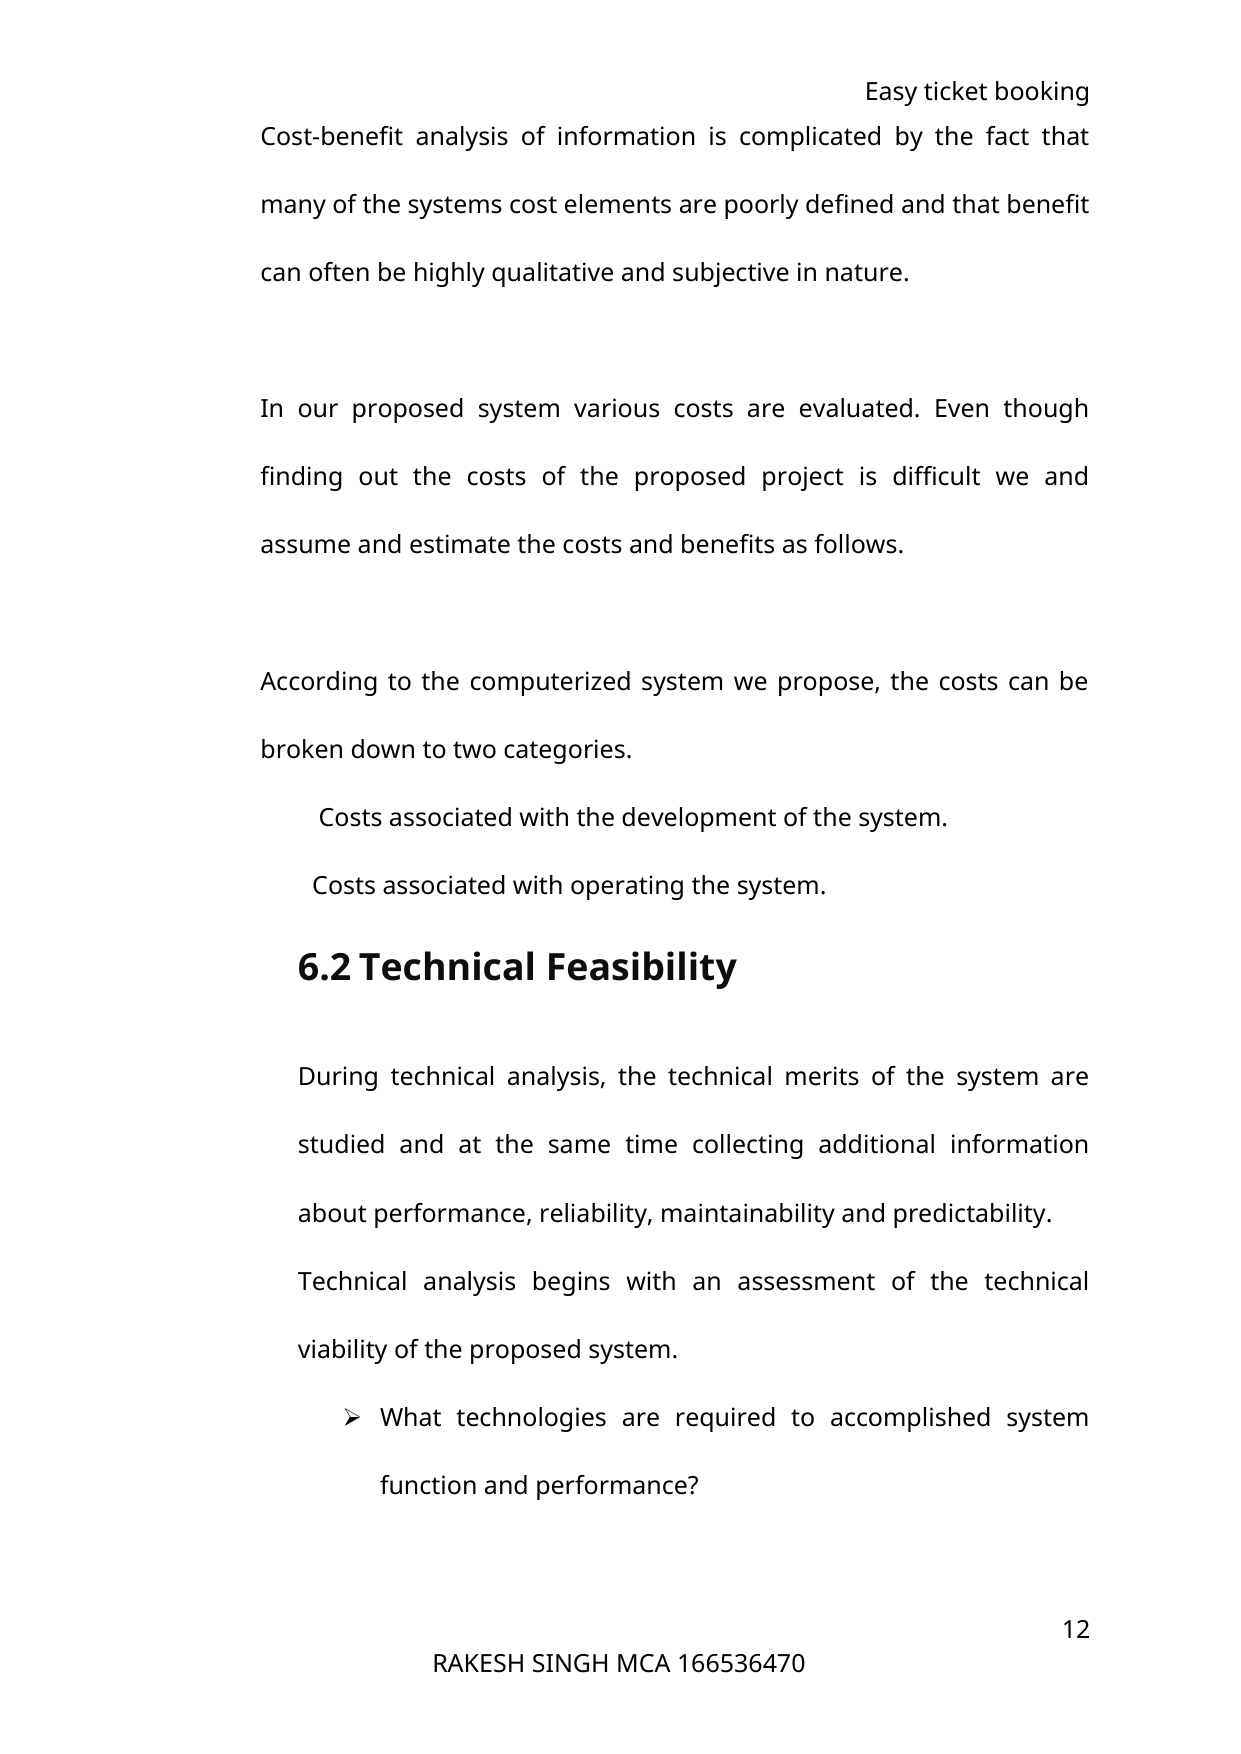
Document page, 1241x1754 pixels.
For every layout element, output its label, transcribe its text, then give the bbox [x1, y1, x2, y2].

text Technical analysis begins with an assessment of the technical viability of the proposed system. [298, 1263, 1090, 1366]
subtitle Technical Feasibility [298, 940, 1090, 991]
text Costs associated with operating the system. [260, 867, 1090, 902]
text In our proposed system various costs are evaluated. Even though finding out the costs of the proposed project is difficult we and assume and estimate the costs and benefits as follows. [260, 391, 1090, 561]
text Cost-benefit analysis of information is complicated by the fact that many of the systems cost elements are poorly defined and that benefit can often be highly qualitative and subjective in nature. [260, 118, 1090, 288]
list What technologies are required to accomplished system function and performance? [342, 1399, 1090, 1502]
text During technical analysis, the technical merits of the system are studied and at the same time collecting additional information about performance, reliability, maintainability and predictability. [298, 1059, 1090, 1229]
text According to the computerized system we propose, the costs can be broken down to two categories. [260, 663, 1090, 765]
text Costs associated with the development of the system. [260, 799, 1090, 833]
